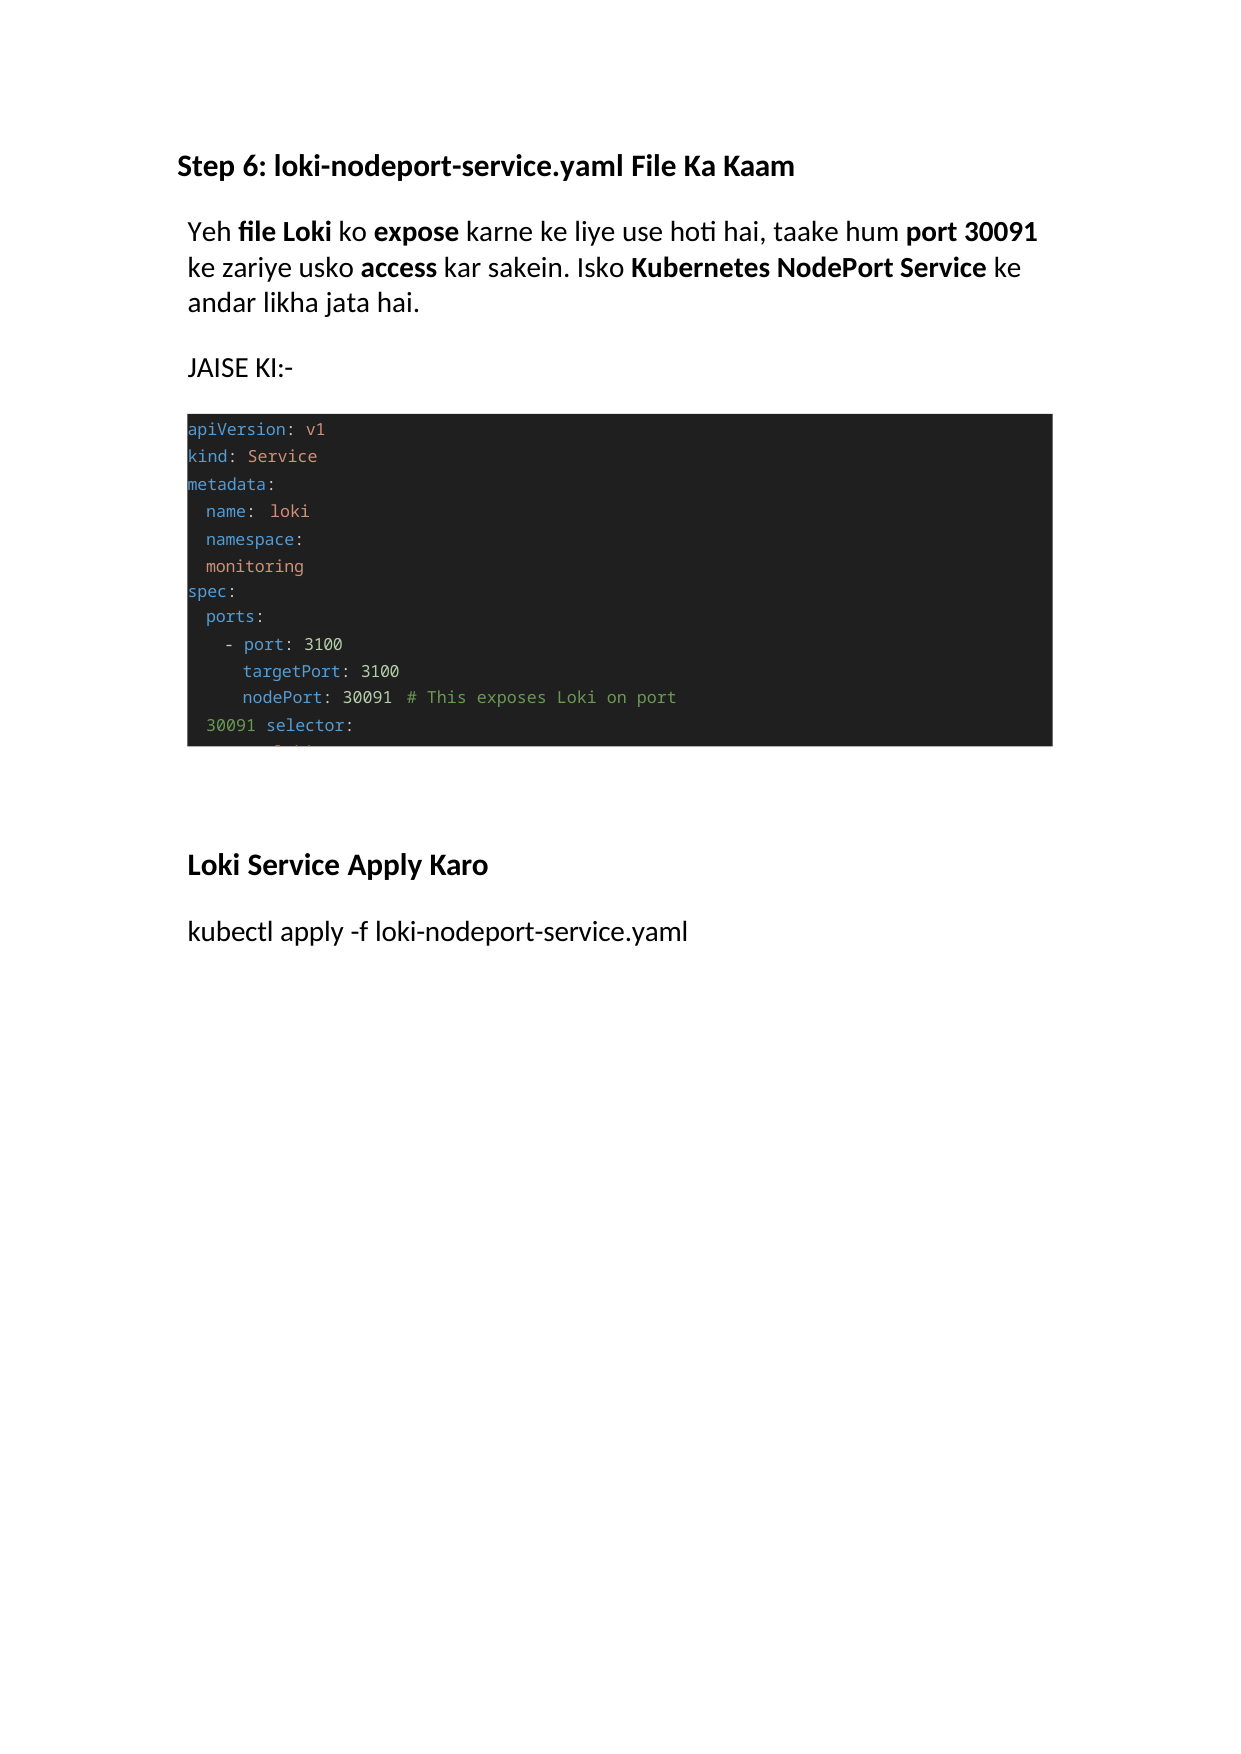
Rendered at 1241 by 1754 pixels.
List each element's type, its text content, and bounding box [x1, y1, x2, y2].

subtitle Loki Service Apply Karo [187, 846, 1152, 884]
text Yeh file Loki ko expose karne ke liye use hoti hai, taake hum port 30091 ke zariye usko access kar sakein. Isko Kubernetes NodePort Service ke andar likha jata hai. [187, 213, 1054, 320]
subtitle Step 6: loki-nodeport-service.yaml File Ka Kaam [177, 146, 1152, 184]
text JAISE KI:- [187, 349, 1152, 385]
text kubectl apply -f loki-nodeport-service.yaml [187, 913, 1152, 949]
